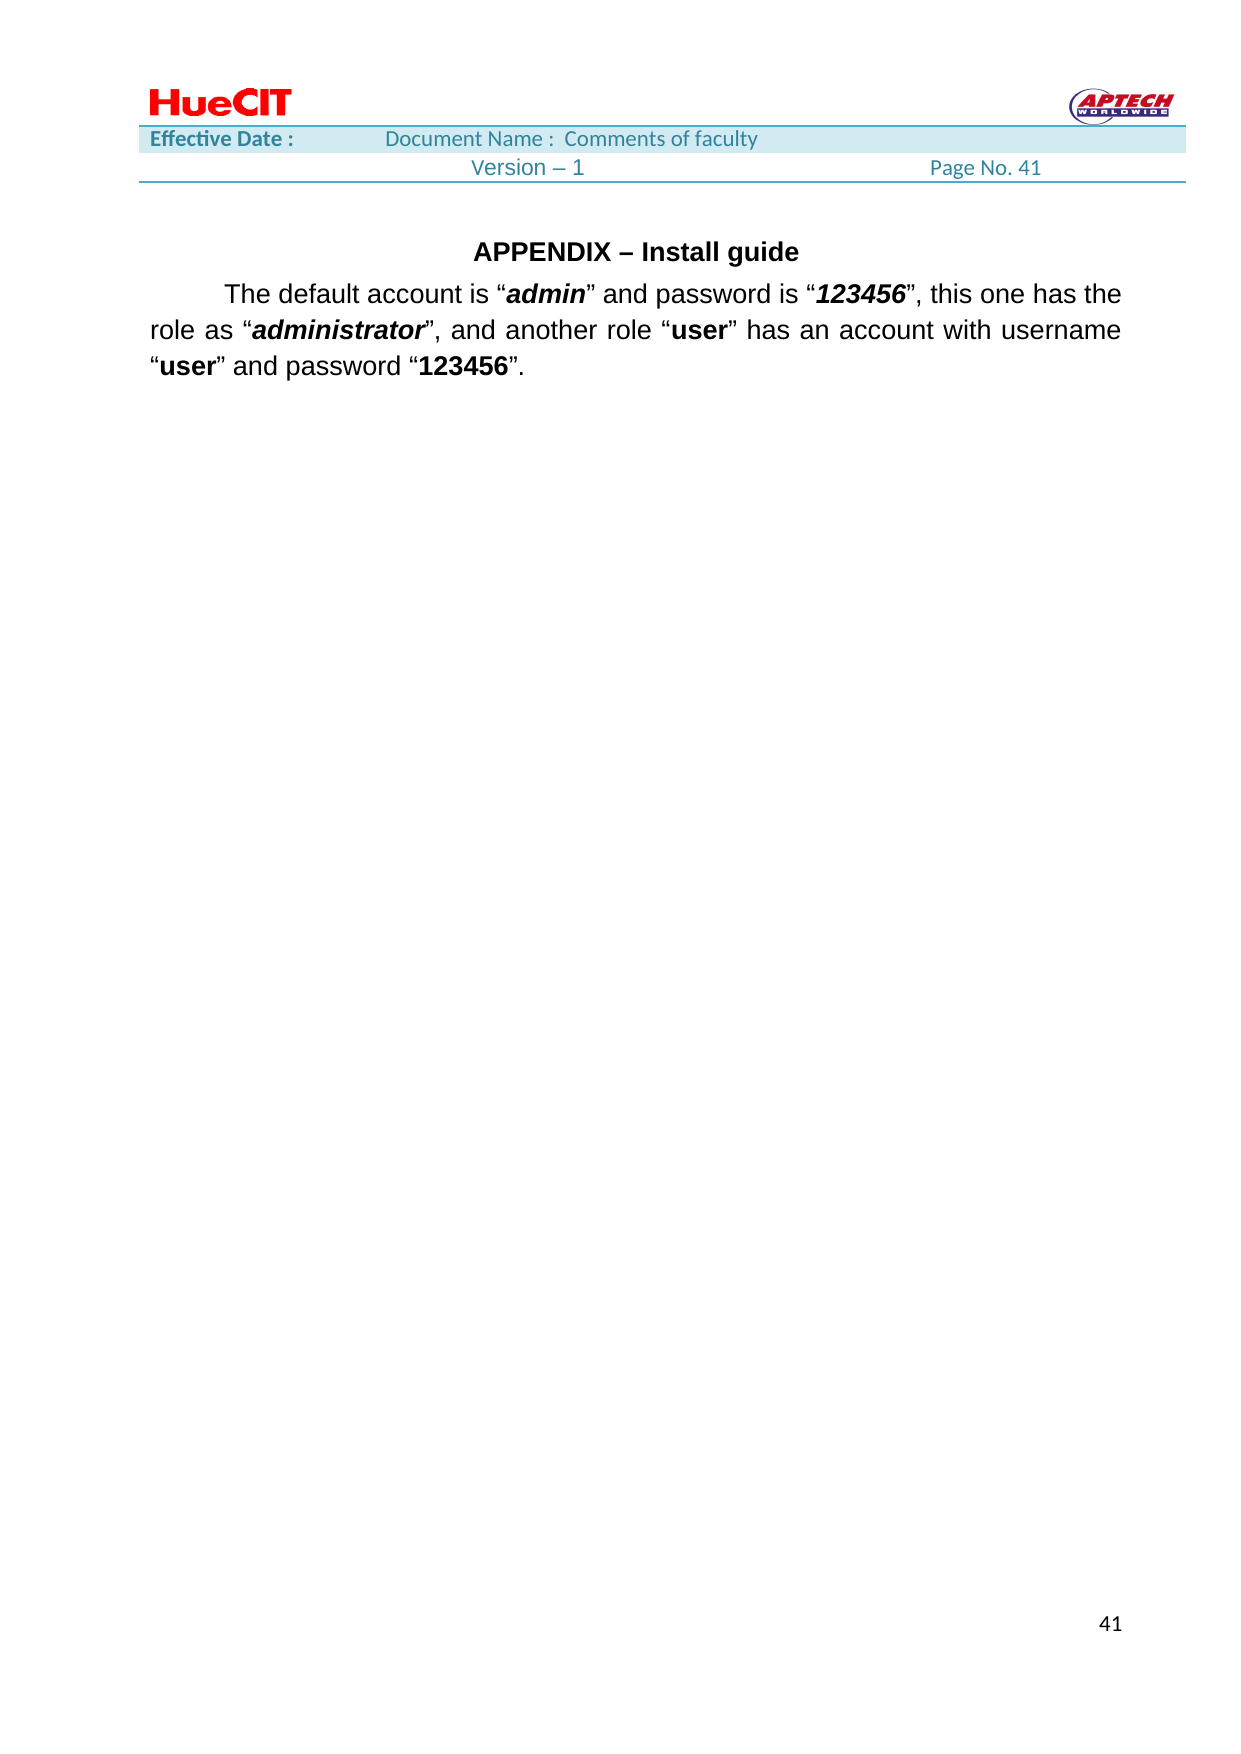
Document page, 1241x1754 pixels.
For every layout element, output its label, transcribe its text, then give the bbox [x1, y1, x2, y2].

text The default account is “admin” and password is “123456”, this one has the role as “administrator”, and another role “user” has an account with username “user” and password “123456”. [150, 278, 1122, 381]
picture [1068, 88, 1175, 125]
subtitle APPENDIX – Install guide [150, 236, 1122, 267]
picture [150, 88, 293, 118]
